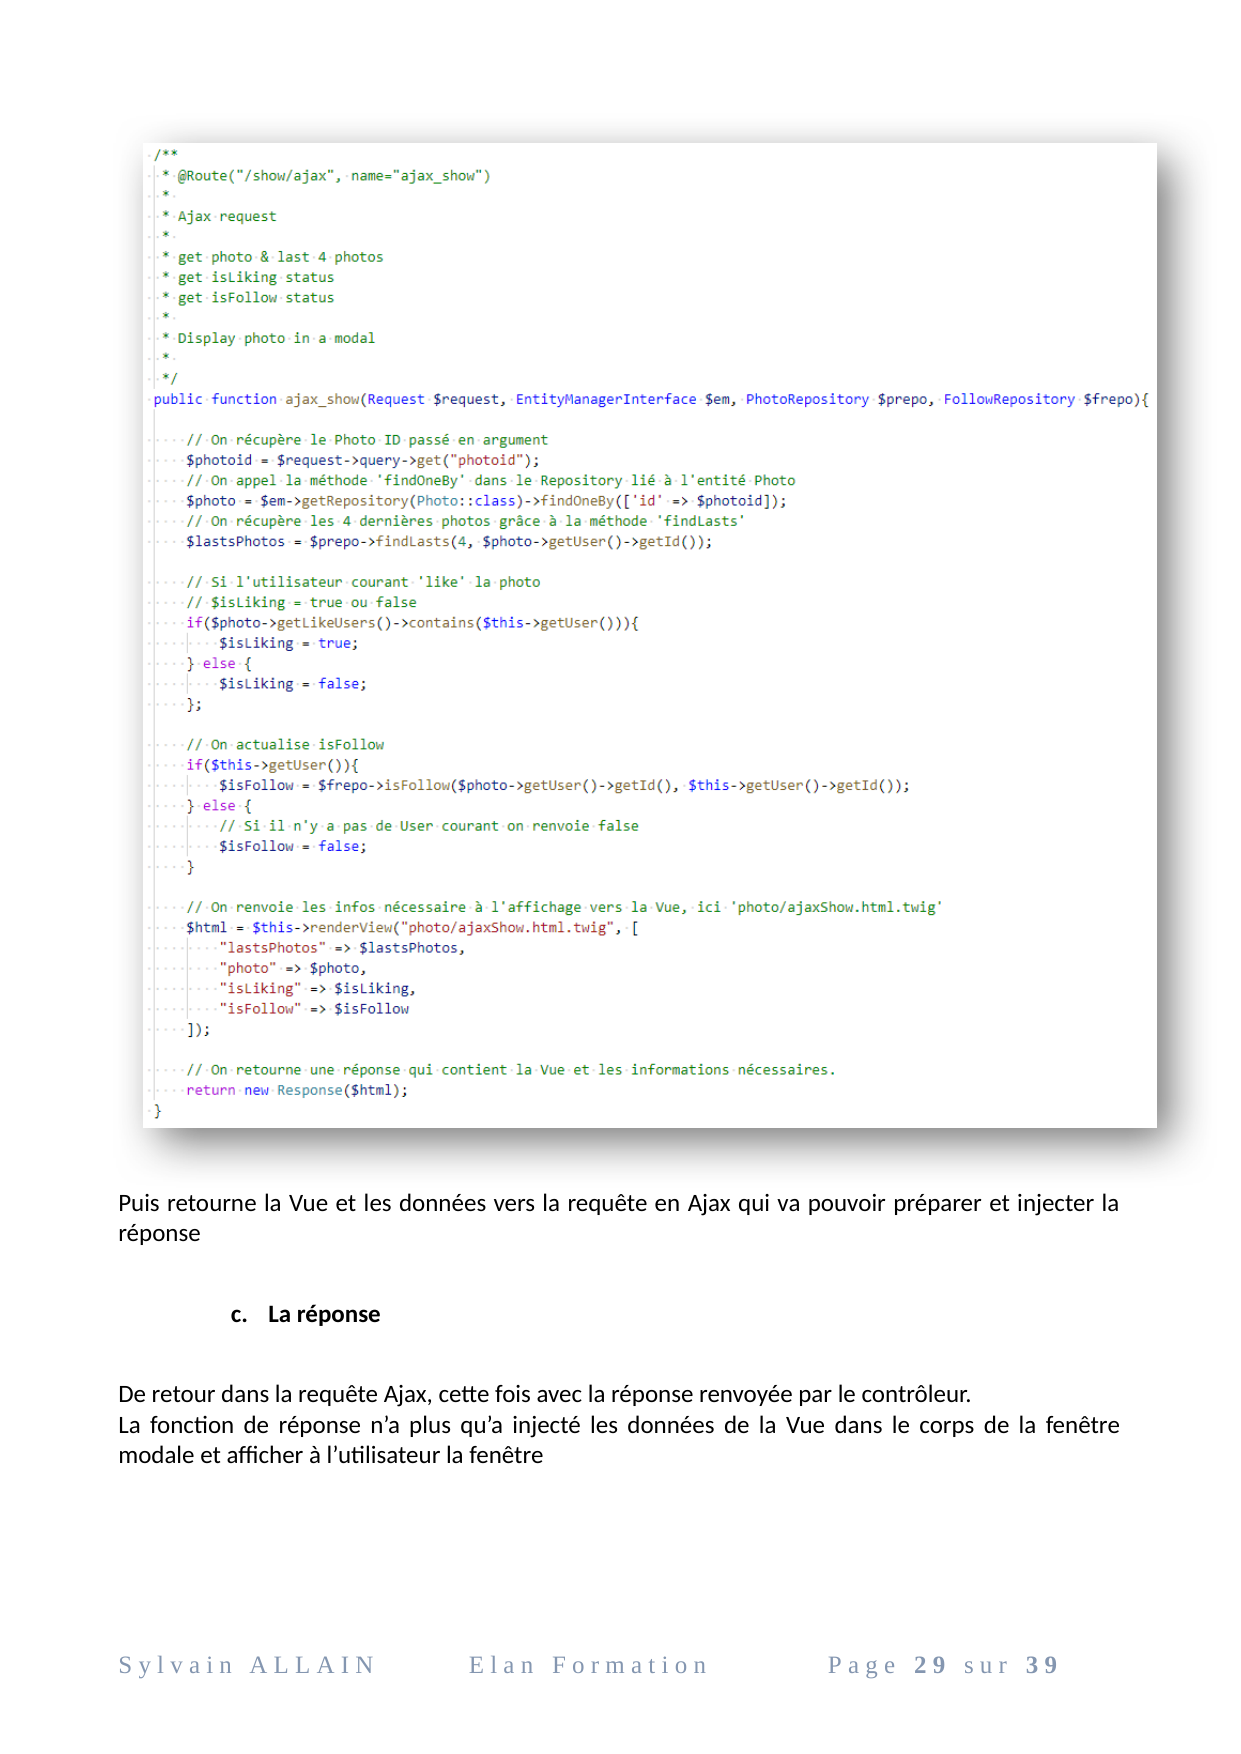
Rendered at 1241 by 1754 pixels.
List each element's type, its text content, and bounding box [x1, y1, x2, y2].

text Puis retourne la Vue et les données vers la requête en Ajax qui va pouvoir préparer et injecter la réponse [118, 1187, 1122, 1248]
picture [143, 143, 1157, 1128]
text De retour dans la requête Ajax, cette fois avec la réponse renvoyée par le contrôleur. [118, 1378, 1122, 1409]
text La fonction de réponse n’a plus qu’a injecté les données de la Vue dans le corps de la fenêtre modale et afficher à l’utilisateur la fenêtre [118, 1409, 1122, 1470]
list La réponse [231, 1298, 1122, 1328]
